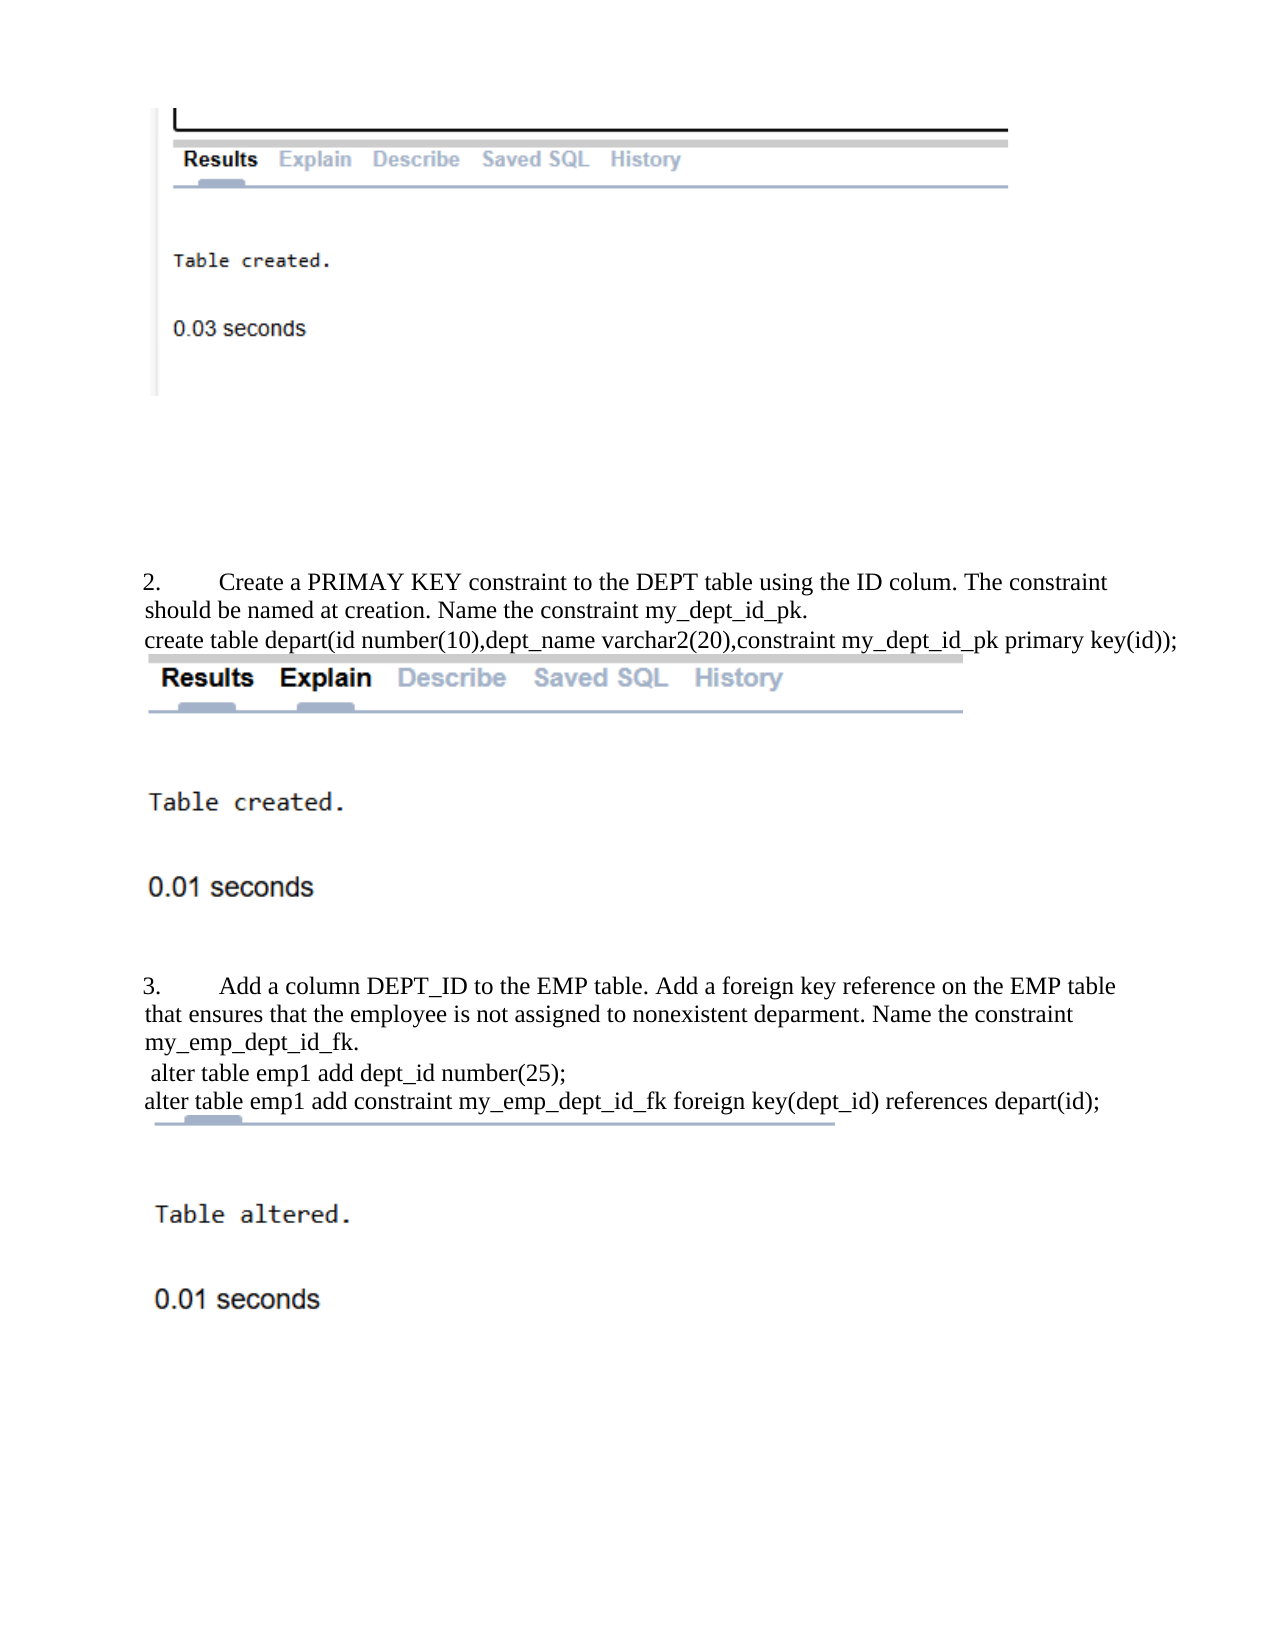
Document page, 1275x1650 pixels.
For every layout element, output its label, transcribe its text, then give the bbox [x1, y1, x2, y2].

list Create a PRIMAY KEY constraint to the DEPT table using the ID colum. The constraint should be named at creation. Name the constraint my_dept_id_pk. [142, 568, 1159, 624]
list Add a column DEPT_ID to the EMP table. Add a foreign key reference on the EMP table that ensures that the employee is not assigned to nonexistent deparment. Name the constraint my_emp_dept_id_fk. [142, 972, 1159, 1056]
text create table depart(id number(10),dept_name varchar2(20),constraint my_dept_id_pk primary key(id)); [144, 626, 1275, 654]
picture [150, 108, 1009, 396]
text alter table emp1 add constraint my_emp_dept_id_fk foreign key(dept_id) references depart(id); [144, 1086, 1275, 1115]
picture [144, 1115, 835, 1389]
picture [144, 654, 963, 944]
text alter table emp1 add dept_id number(25); [144, 1058, 1275, 1086]
